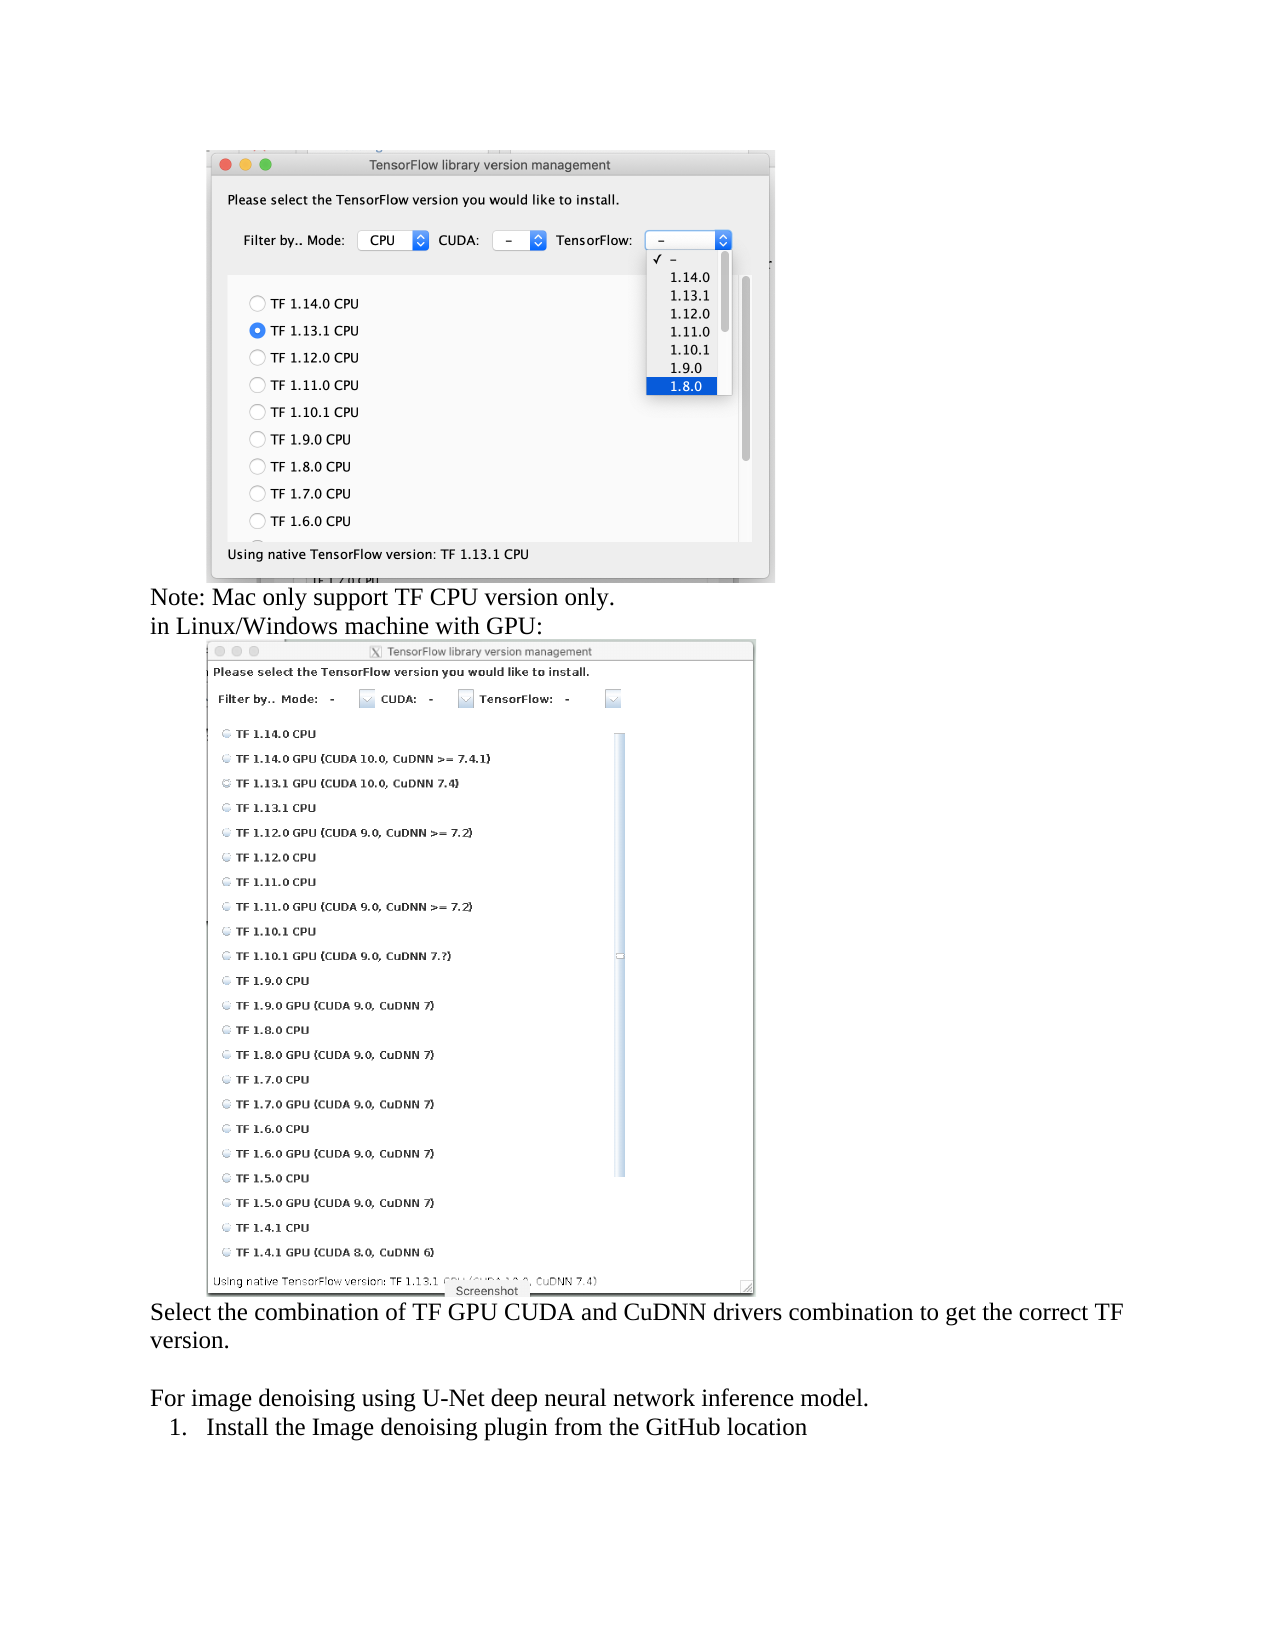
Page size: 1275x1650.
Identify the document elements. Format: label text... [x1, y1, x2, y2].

text Select the combination of TF GPU CUDA and CuDNN drivers combination to get the correct TF version. [150, 1297, 1125, 1354]
text in Linux/Windows machine with GPU: [150, 611, 1125, 640]
text For image denoising using U-Net deep neural network inference model. [150, 1383, 1125, 1412]
list Install the Image denoising plugin from the GitHub location [169, 1412, 1125, 1441]
picture [206, 639, 757, 1297]
text Note: Mac only support TF CPU version only. [150, 582, 1125, 611]
picture [206, 150, 775, 583]
